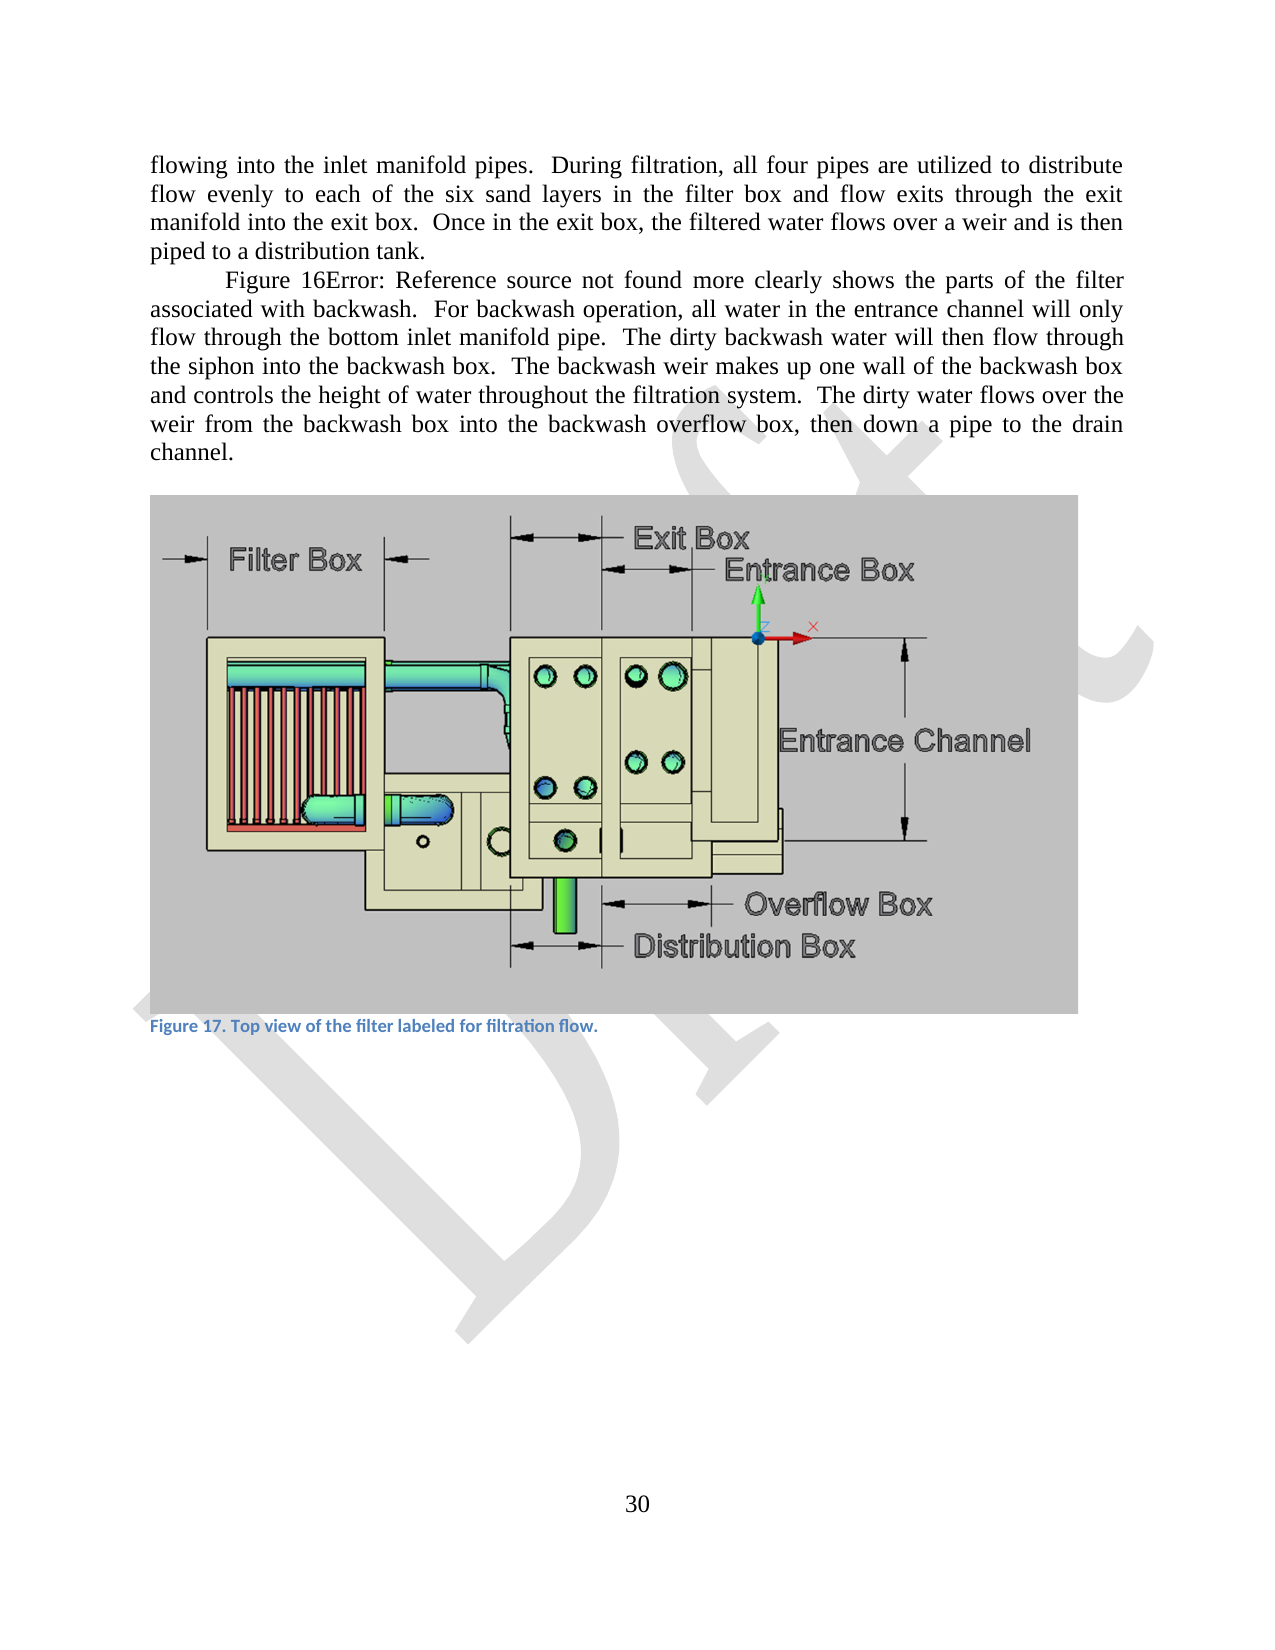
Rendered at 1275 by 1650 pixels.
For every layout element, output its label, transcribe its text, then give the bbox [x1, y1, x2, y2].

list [150, 150, 1125, 265]
picture [150, 495, 1079, 1014]
